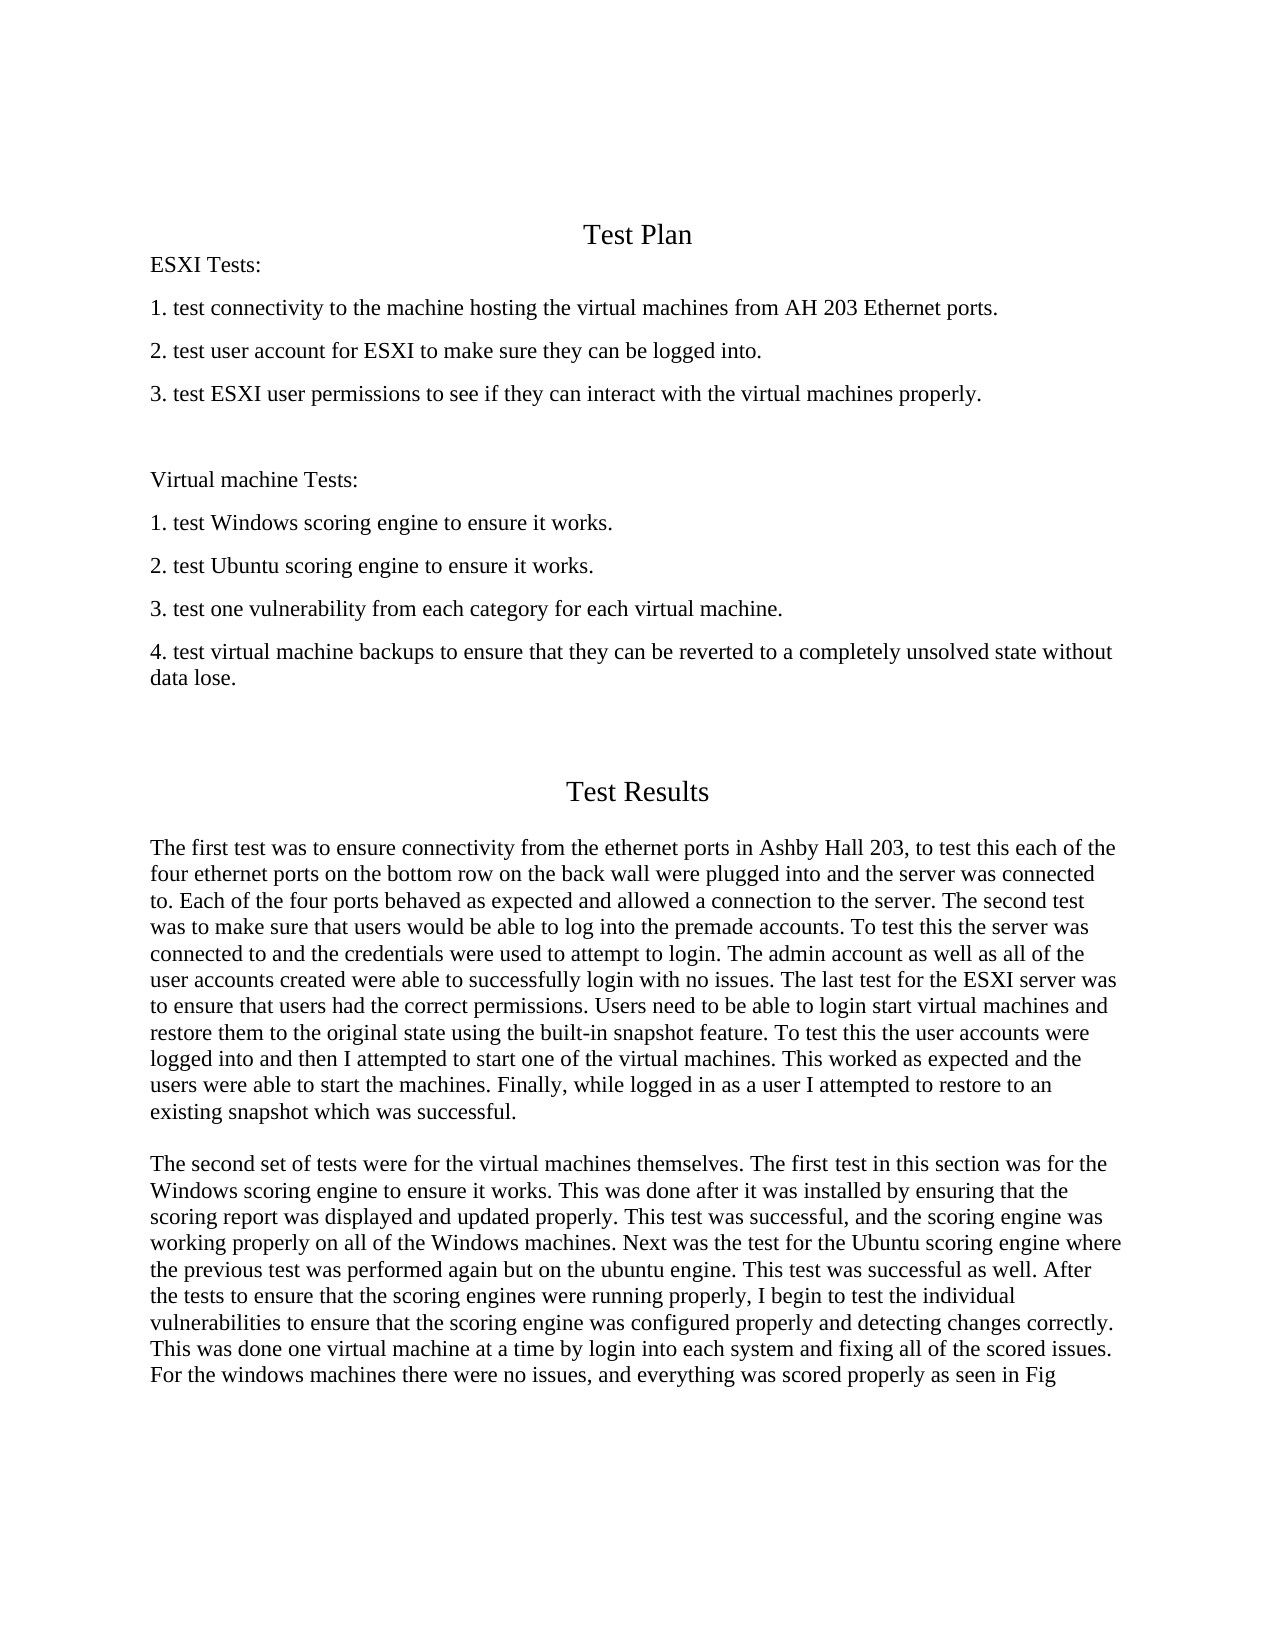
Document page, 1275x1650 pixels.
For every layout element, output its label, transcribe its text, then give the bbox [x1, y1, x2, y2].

text The first test was to ensure connectivity from the ethernet ports in Ashby Hall 203, to test this each of the four ethernet ports on the bottom row on the back wall were plugged into and the server was connected to. Each of the four ports behaved as expected and allowed a connection to the server. The second test was to make sure that users would be able to log into the premade accounts. To test this the server was connected to and the credentials were used to attempt to login. The admin account as well as all of the user accounts created were able to successfully login with no issues. The last test for the ESXI server was to ensure that users had the correct permissions. Users need to be able to login start virtual machines and restore them to the original state using the built-in snapshot feature. To test this the user accounts were logged into and then I attempted to start one of the virtual machines. This worked as expected and the users were able to start the machines. Finally, while logged in as a user I attempted to restore to an existing snapshot which was successful. [150, 834, 1125, 1124]
text Test Plan [150, 217, 1125, 251]
text 2. test Ubuntu scoring engine to ensure it works. [150, 552, 1125, 578]
text Virtual machine Tests: [150, 466, 1125, 492]
text 3. test one vulnerability from each category for each virtual machine. [150, 595, 1125, 621]
text 1. test connectivity to the machine hosting the virtual machines from AH 203 Ethernet ports. [150, 294, 1125, 320]
text ESXI Tests: [150, 251, 1125, 277]
text 4. test virtual machine backups to ensure that they can be reverted to a completely unsolved state without data lose. [150, 638, 1125, 691]
text 1. test Windows scoring engine to ensure it works. [150, 509, 1125, 535]
text Test Results [150, 774, 1125, 808]
text 3. test ESXI user permissions to see if they can interact with the virtual machines properly. [150, 380, 1125, 406]
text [150, 1150, 1125, 1388]
text 2. test user account for ESXI to make sure they can be logged into. [150, 337, 1125, 363]
